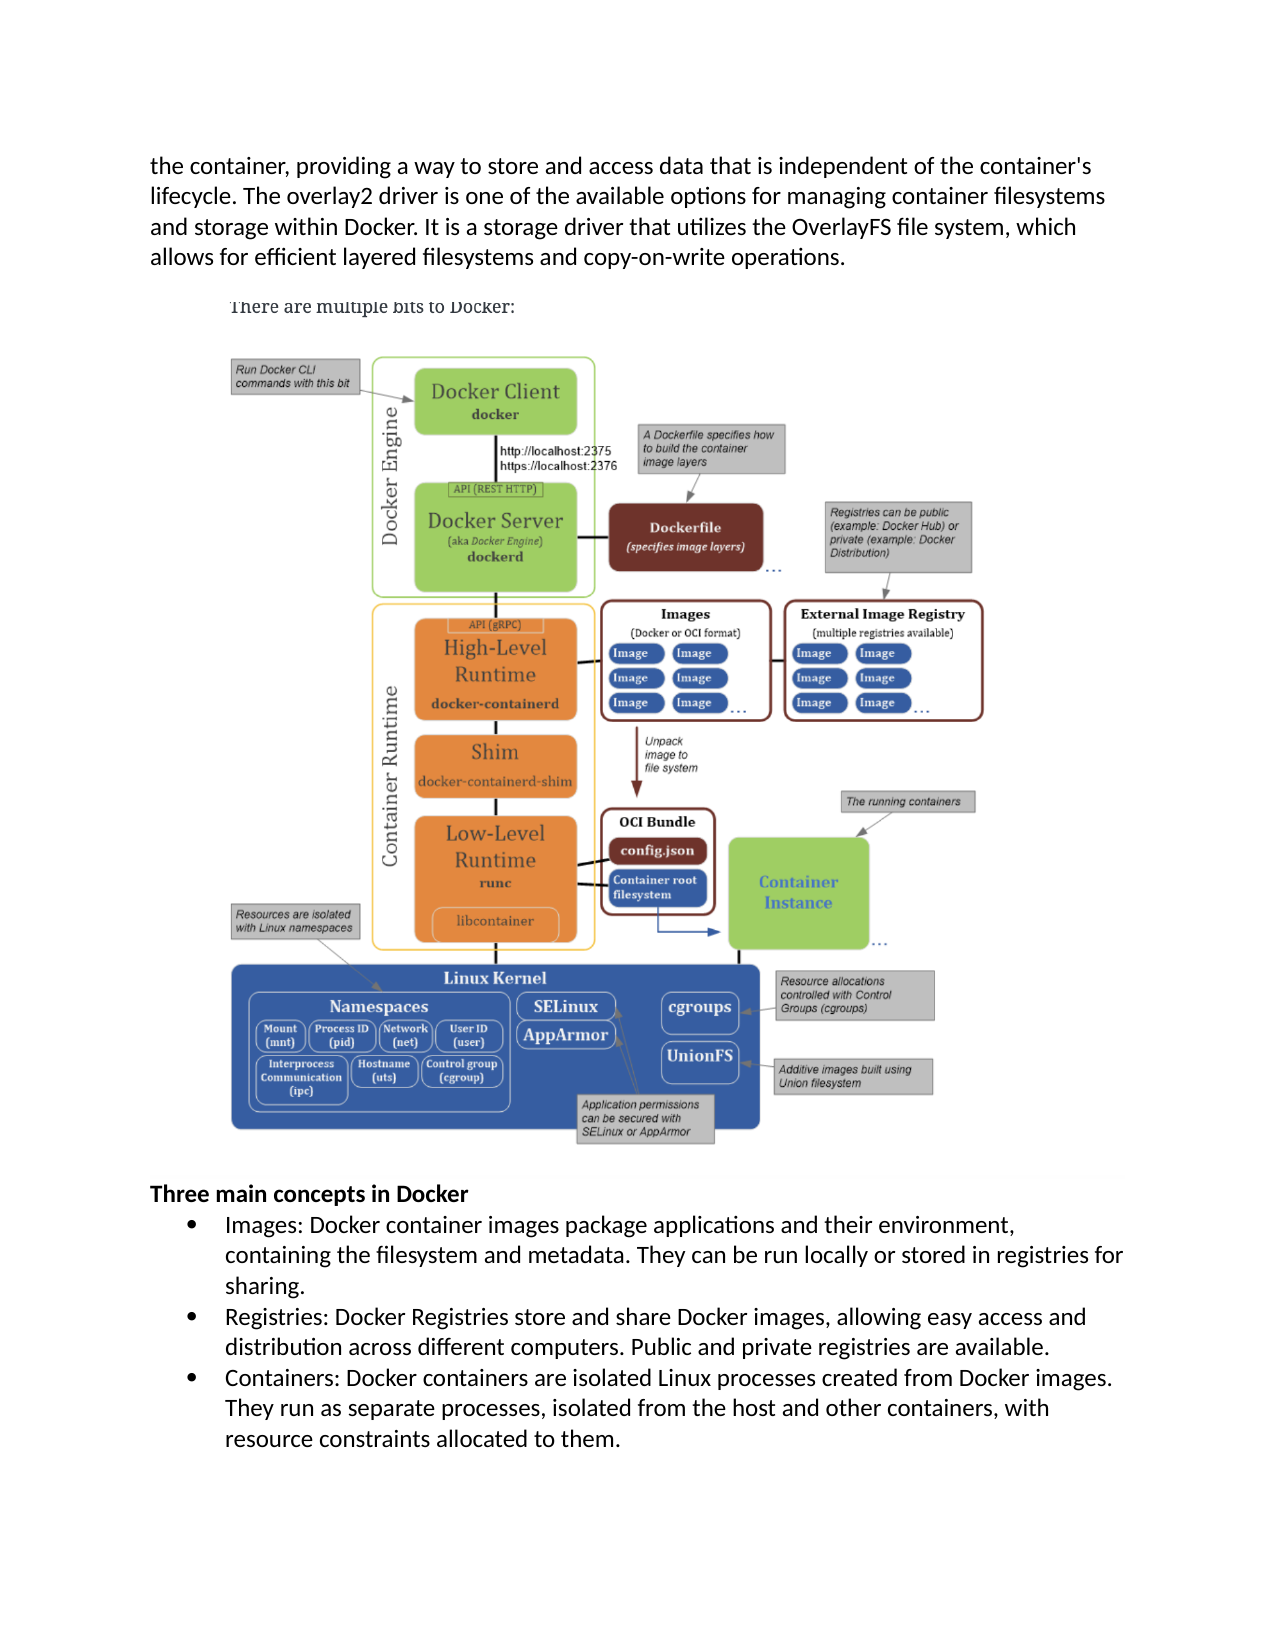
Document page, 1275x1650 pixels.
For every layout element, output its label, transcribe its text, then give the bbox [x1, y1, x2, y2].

list Containers: Docker containers are isolated Linux processes created from Docker images. They run as separate processes, isolated from the host and other containers, with resource constraints allocated to them. [187, 1362, 1125, 1453]
list Registries: Docker Registries store and share Docker images, allowing easy access and distribution across different computers. Public and private registries are available. [187, 1301, 1125, 1362]
text Three main concepts in Docker [150, 1179, 1125, 1209]
list Images: Docker container images package applications and their environment, containing the filesystem and metadata. They can be run locally or stored in registries for sharing. [187, 1209, 1125, 1301]
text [150, 150, 1125, 272]
picture [150, 302, 1125, 1179]
